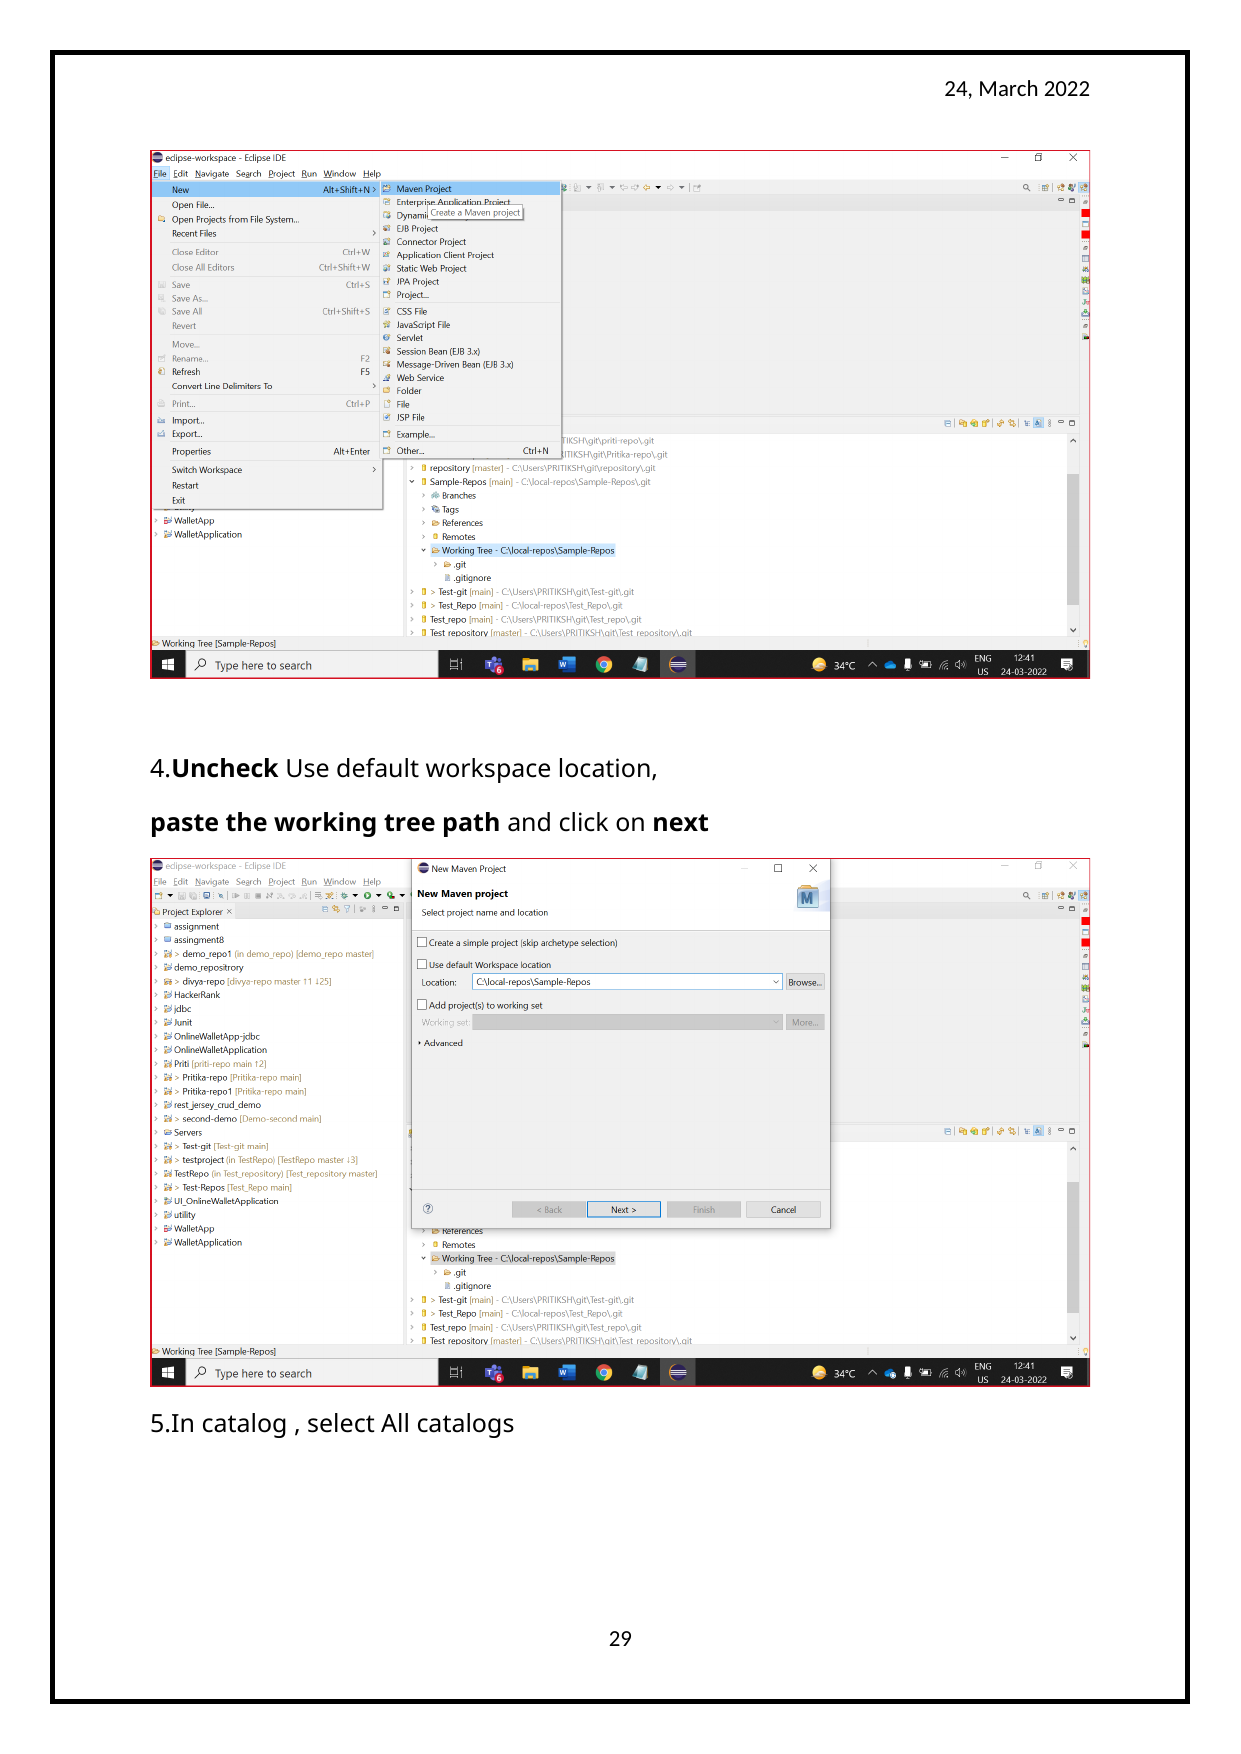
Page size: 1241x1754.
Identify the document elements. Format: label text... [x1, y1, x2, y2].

text paste the working tree path and click on next [150, 804, 1090, 839]
picture [150, 150, 1091, 679]
text 4.Uncheck Use default workspace location, [150, 751, 1090, 785]
picture [150, 858, 1091, 1387]
text 5.In catalog , select All catalogs [150, 1406, 1090, 1440]
